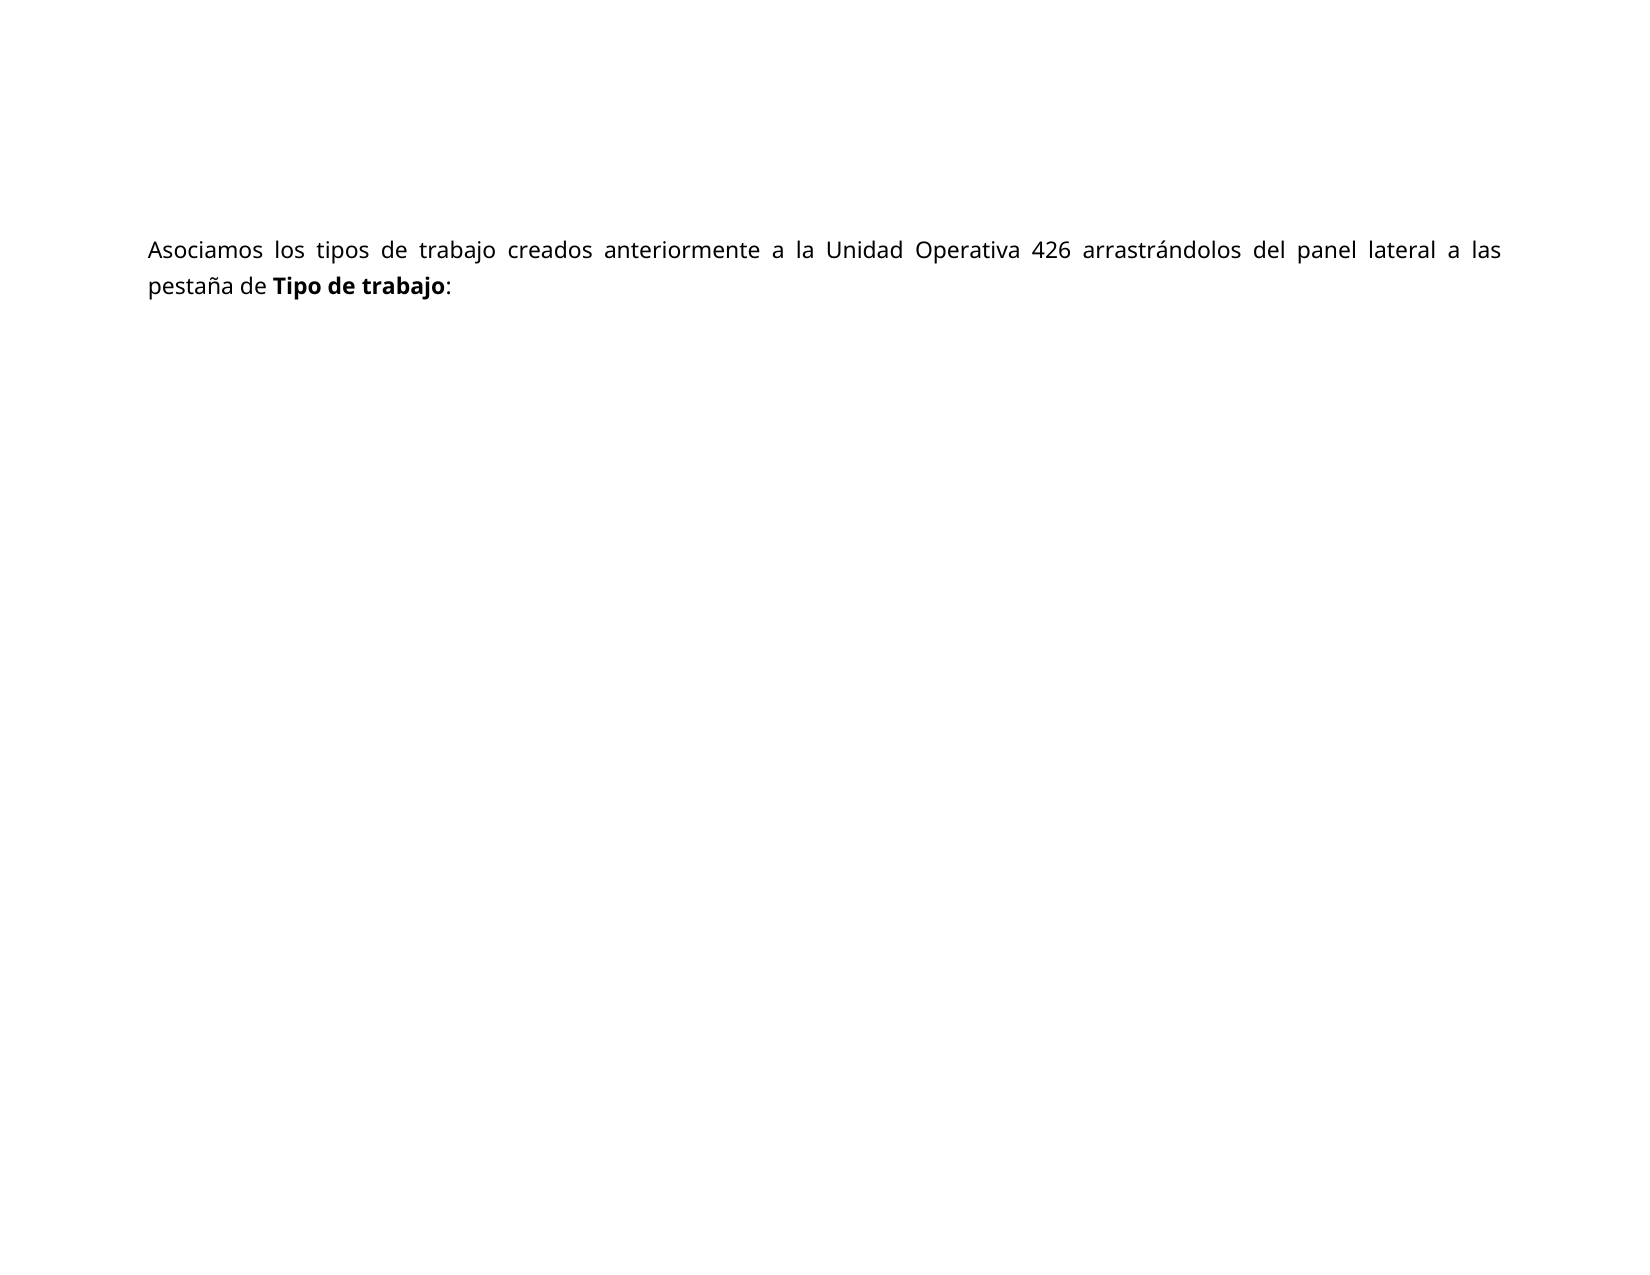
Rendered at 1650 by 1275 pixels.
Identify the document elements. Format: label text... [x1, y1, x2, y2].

text Asociamos los tipos de trabajo creados anteriormente a la Unidad Operativa 426 arrastrándolos del panel lateral a las pestaña de Tipo de trabajo: [148, 234, 1502, 301]
